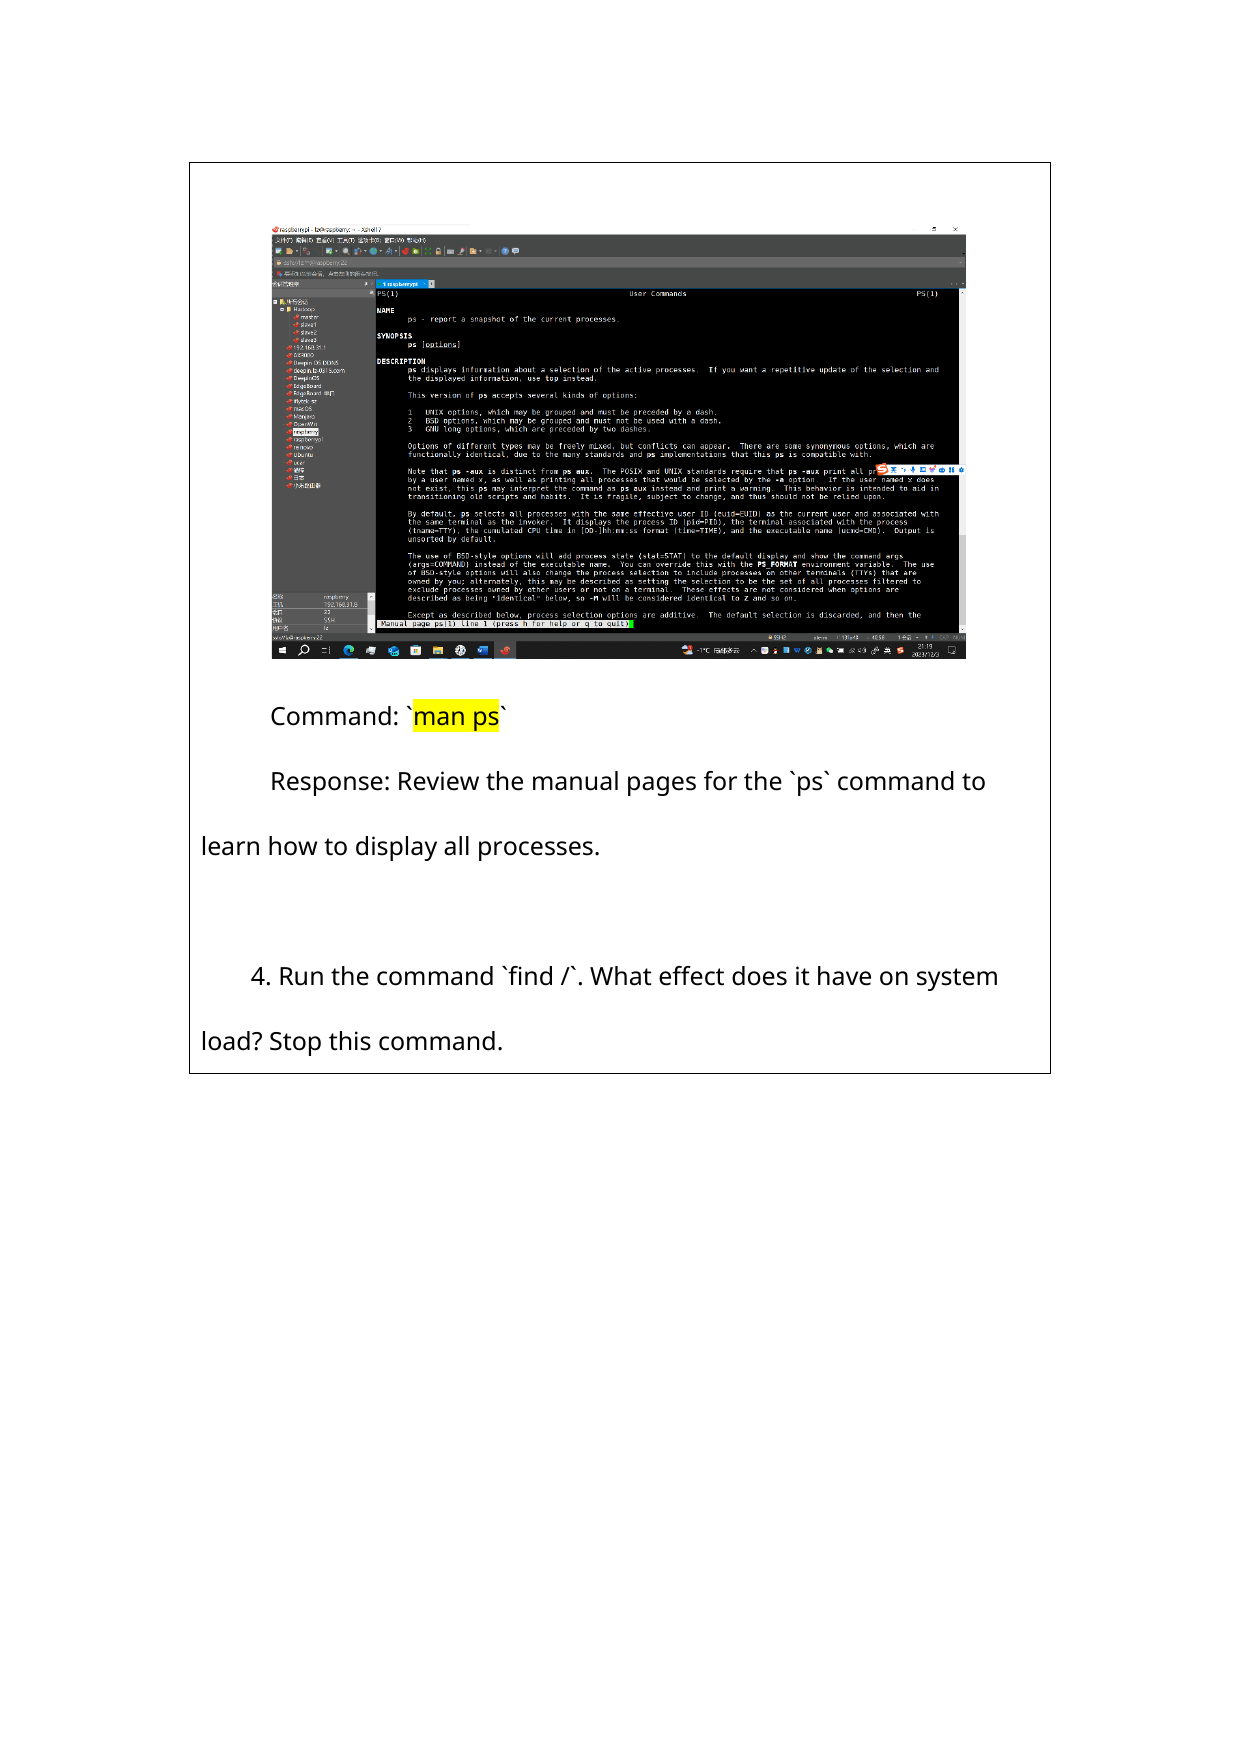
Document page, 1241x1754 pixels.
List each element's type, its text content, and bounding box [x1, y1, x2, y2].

table_cell III. Experimental Content： However, the following experiments are all conducted on the command line, so here I use SSH tools (such as Xshell) instead of GUI operations. i. General 1. Run `top` in one terminal while you do the exercises in another. Command: `top` Response: Execute this command to view real-time information about processes, system load, and resource usage. 2. Run the `ps` command. Command: `ps` Response: Use this command to display a snapshot of currently running processes. 3. Read the man pages to find out how to display all your processes. Command: `man ps` Response: Review the manual pages for the `ps` command to learn how to display all processes. 4. Run the command `find /`. What effect does it have on system load? Stop this command. Command: `find /` Response: Execute this command to search for files starting from the root directory. Observe its impact on system load and stop the command. 5. In graphical mode, start the `xclock` program in the foreground. Then let it run in the background. Stop the program using the `kill` command. Command: `xclock` (in one terminal), `xclock &` (in another terminal), `kill <xclock_process_id>` Response: Start the `xclock` program in the foreground and background, then stop it using the `kill` command. 6. Run the `xcalc` directly in the background, so that the prompt of the issuing terminal is released. Command: `xcalc &` Response: Run `xcalc` in the background, freeing the terminal prompt for other commands. 7. What does `kill -9 -1` do? Command: `kill -9 -1` Response: Execute this command to forcefully terminate all processes except for the initiating process and the system processes. 8. Open two terminals or terminal windows again and use `write` to send a message from one to the other. Command: `write <username>` Response: Use `write` to send a message from one terminal to another. 9. Issue the `dmesg` command. What does it tell? Command: `dmesg` Response: Run this command to display kernel-related messages and information about system hardware and devices. 10. How long does it take to execute `ls` in the current directory? Command: `time ls` Response: Measure the execution time of the `ls` command in the current directory using this command. 11. Based on process entries in `/proc`, owned by your UID, how would you work to find out which processes these actually represent? Response: Explore the `/proc` directory entries corresponding to your UID to identify and understand the associated processes. 12. How long has your system been running? Command: `uptime` Response: Check the system uptime to determine how long your system has been running. 13. Which is your current TTY? Command: `tty` Response: Use this command to find out the current terminal (TTY) you are using. 14. Name 3 processes that couldn't have had `init` as an initial parent. Command: `ps -eo pid,ppid,comm | grep -v init` Response: Identify three processes that did not have `init` as their initial parent using this command. 15. Name 3 commands which use SUID mode. Explain why this is so. Command: `find / -type f -perm -4000` Response: List three commands using SUID mode and understand why SUID is necessary for their functionality. 16. Name the commands that are generally causing the highest load on your system. Command: `ps aux --sort=-%cpu | head` Response: Identify commands causing the highest CPU load using this command. ii. Booting, init etc. 1. Can you reboot the system as a normal user? Why is that? Response: No, a normal user cannot reboot the system because rebooting requires administrative privileges for system-wide changes. 2. According to your current run level, name the steps that are taken during shutdown. How do you change the system run level? Switch from your default run level to run level 1 and vice versa. Response: Describe the shutdown steps based on the current run level. Change the run level using `telinit` or `init` commands. 3. Make a list of all the services and daemons that are started up when your system has booted. Command: `systemctl list-units --type=service --state=running` Response: Generate a list of running services and daemons using this command. 4. Which kernel is currently loaded at startup? Command: `uname -r` Response: Identify the currently loaded kernel version using this command. 5. Suppose you have to start some exotic server at boot time. What do you have to do in order to have the service start up automatically in run level 4, which you defined for this purpose only? Response: Create a service script and configure it in the appropriate run level directory, such as `/etc/rc4.d/`, to ensure automatic startup. iii. Scheduling 1. Use `sleep` to create a reminder that your pasta is ready in ten minutes. Command: `sleep 600 && echo "Pasta is ready!"` Response: Set a reminder for pasta readiness using the `sleep` command. 2. Create an `at` job that copies all files in your home directory to /var/tmp within half an hour. You may want to create a sub-directory in /var/tmp. Command: `at now + 30 minutes; cp -r ~/ /var/tmp/backup` Response: Schedule a task to copy home directory files to /var/tmp/backup in half an hour using the `at` command. 3. Make a `cronjob` that does this task every Monday to Friday during lunch. Check that it works. Command: `crontab -e` (add `0 12 1-5 cp -r ~/ /var/tmp/backup`) Response: Create a cron job to copy files every weekday at lunchtime and verify its functionality. 4. Make a mistake in the crontab entry, like issuing the nonexistent command `coppy` instead of `cp`. What happens upon execution of the task? Response: The cron job will fail because the command `coppy` does not exist, and an error message will be generated. iv. I/O Redirection and Command Composition Exercises 1. Use the `cut` command on the output of a long directory listing in order to display only the file permissions. Then pipe this output to `sort` and `uniq` to filter out any double lines. Then use `wc` to count the different permission types in this directory. Commands: `ls -l | cut -c 1-10 | sort | uniq | wc -l` Response: Extract file permissions from a directory listing, sort and filter them, then count the different permission types. 2. Put the output of `date` in a file. Append the output of `ls` to this file. Send this file to your local mailbox. When using Bash, you will see a new mail notice upon success. Commands: `date > my_file.txt; ls >> my_file.txt; mail -s "Subject" your_username < my_file.txt` Response: Save the current date, append the directory listing to a file, and send it to the local mailbox, triggering a new mail notice. 3. List the devices in `/dev` which are currently used by your UID. Pipe through `less` to view them properly. Commands: `ls -l /dev | grep $(whoami) | less` Response: List devices in `/dev` used by your user and view them properly using `less`. 4. Issue the following commands as a non-privileged user. Determine standard input, output, and error for each command. Commands: - `cat nonexistentfile` - `file /sbin/ifconfig` - `grep root /etc/passwd /etc/nofiles > grepresults` - `/etc/init.d/sshd start > /var/tmp/output` - `/etc/init.d/crond start > /var/tmp/output 2>&1` Response: Execute commands and determine standard input, output, and error for each. 5. Now check your results by issuing the commands again, now redirecting standard output to the file `/var/tmp/output` and standard error to the file `/var/tmp/error`. Commands: - `/etc/init.d/sshd start > /var/tmp/output 2> /var/tmp/error` - `/etc/init.d/crond start > /var/tmp/output 2> /var/tmp/error` Response: Reissue commands, redirecting standard output to one file and standard error to another. 6. How many processes are you currently running? Command: `ps aux | wc -l` Response: Count the number of processes currently running. 7. How many invisible files are in your home directory? Command: `ls -a | grep "^\." | wc -l` Response: Count the number of invisible files (starting with a dot) in the home directory. 8. Use `locate` to find documentation about the kernel. Command: `locate kernel | grep doc` Response: Locate and display documentation related to the kernel. 9. Find out which file contains the following entry: `root:x:0:0:root:/root:/bin/bash` And this one: `system: root` Command: `grep -r "root:x:0:0:root:/root:/bin/bash" /etc` Response: Identify the file containing the specified entry. 10. See what happens upon issuing this command: `> time; date >> time; cat < time` Command: `> time; date >> time; cat < time` Response: Execute the command and observe the result. 11. What command would you use to check which script in `/etc/init.d` starts a given process? Command: `ls -l /etc/init.d | grep "process_name"` Response: List scripts in `/etc/init.d` and identify the one associated with the given process name. [190, 163, 1050, 1073]
picture [271, 224, 966, 659]
